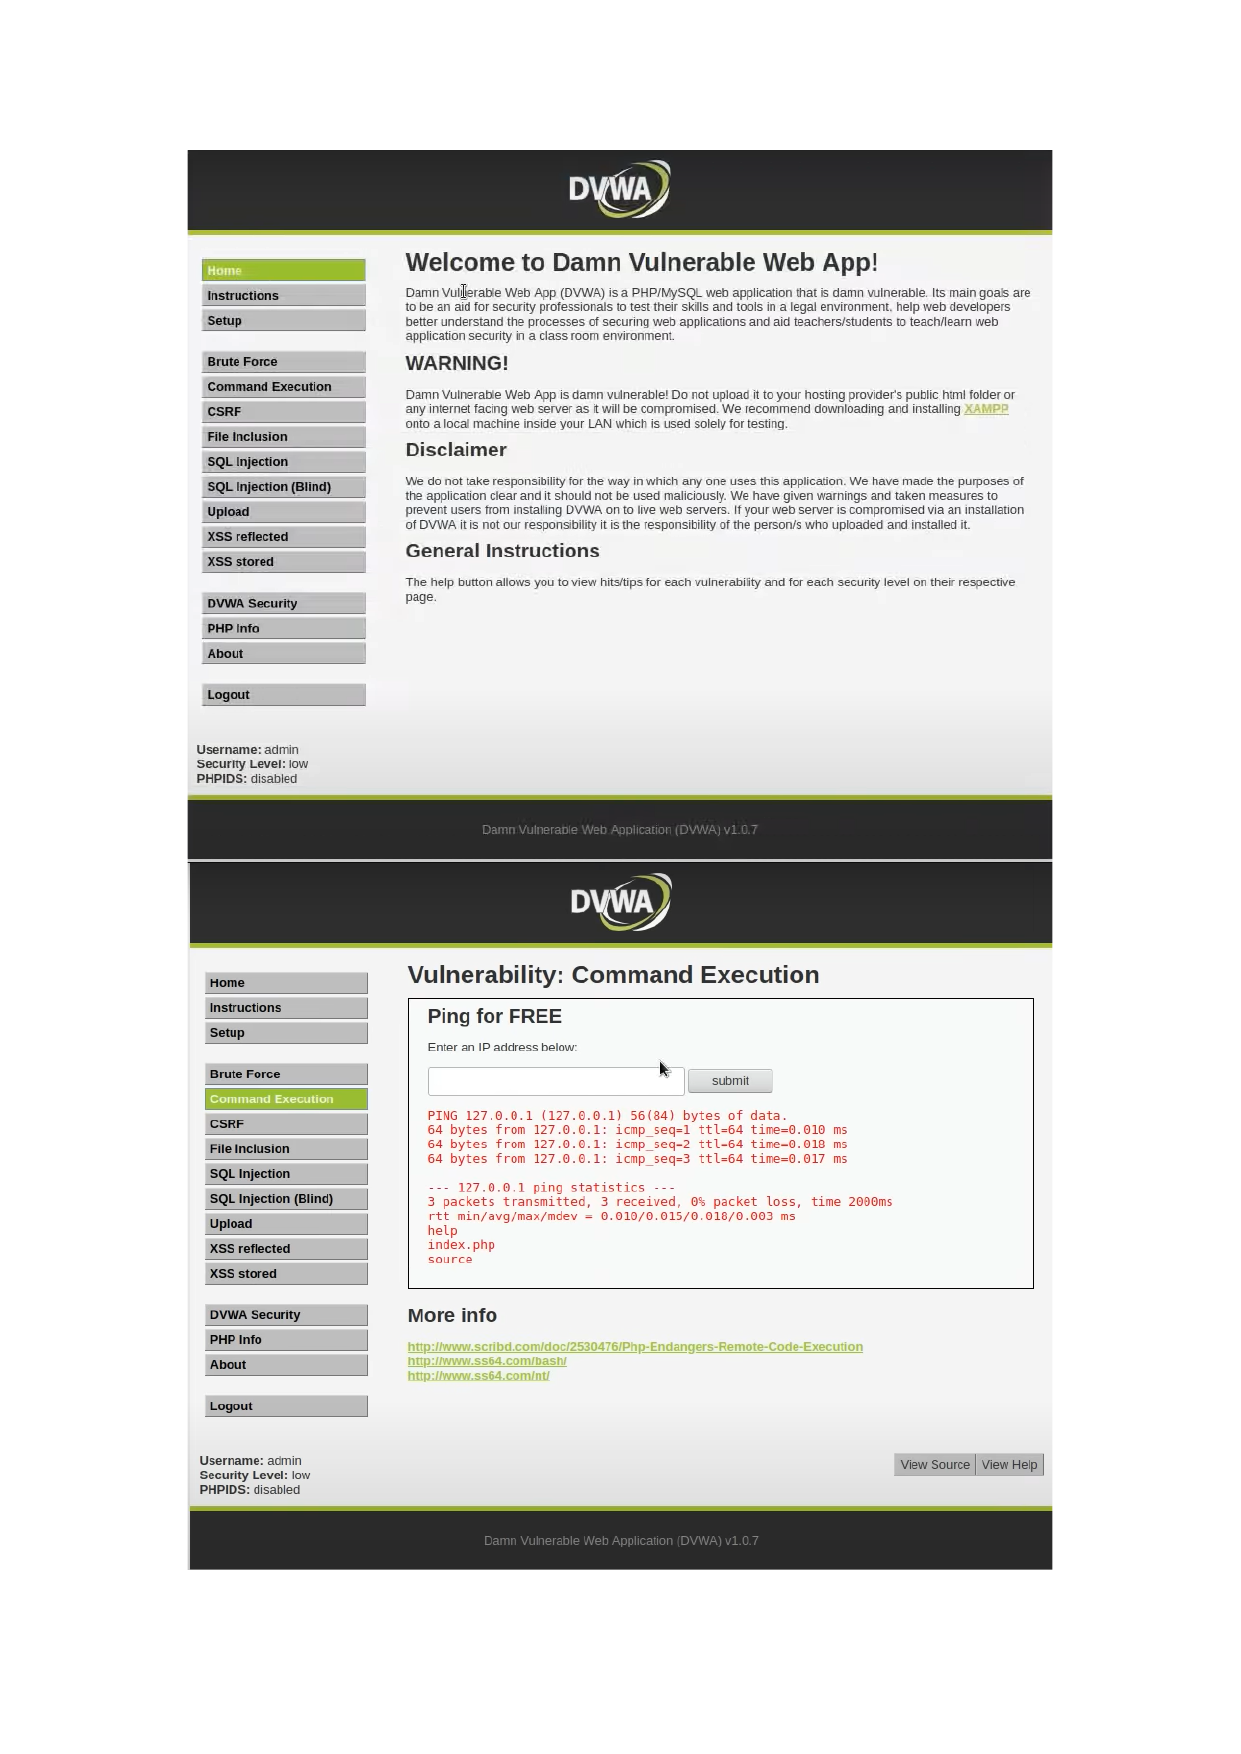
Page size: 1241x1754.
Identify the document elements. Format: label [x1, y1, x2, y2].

picture [187, 150, 1053, 1570]
